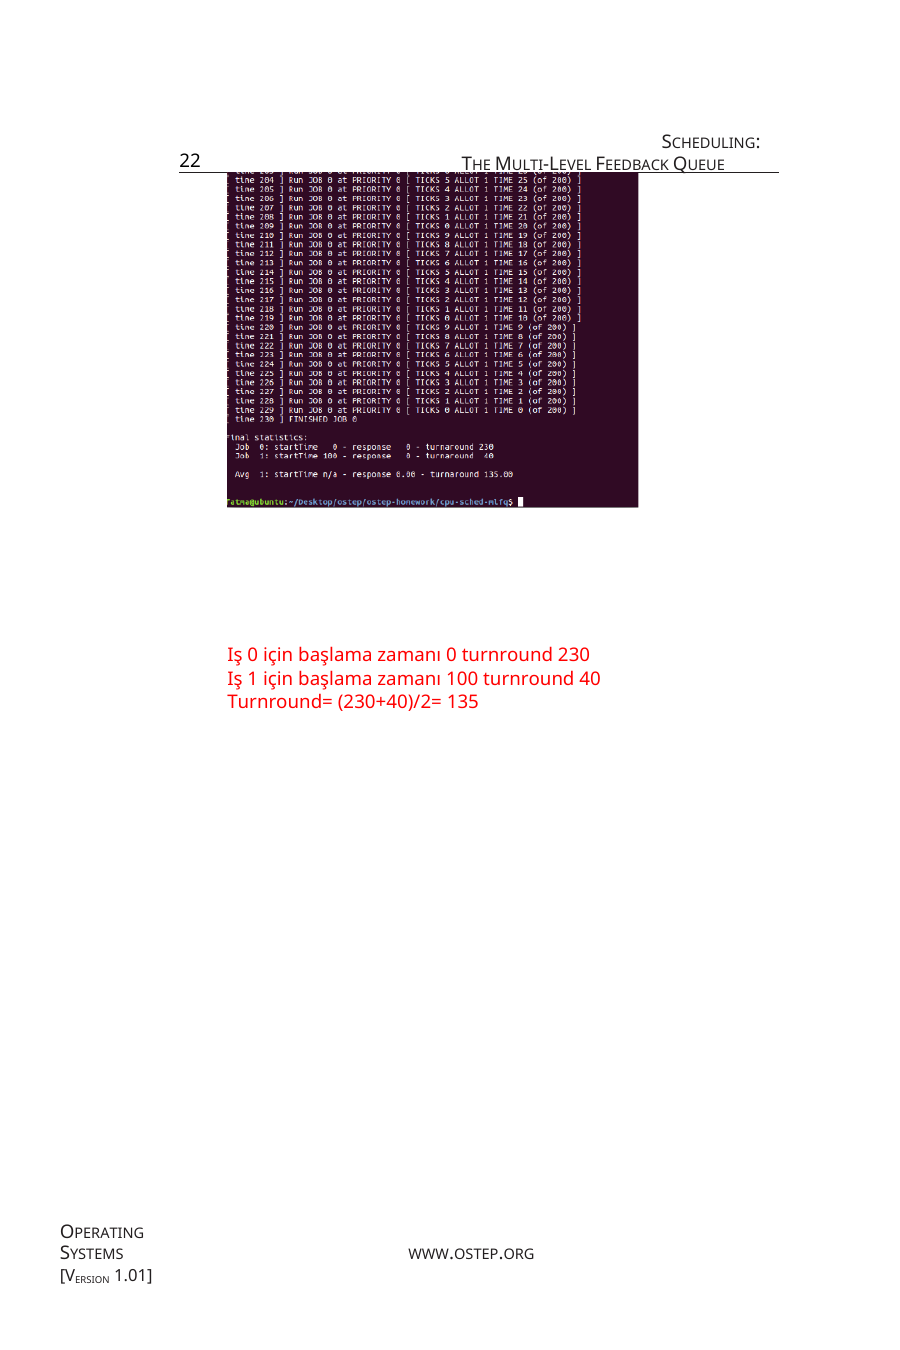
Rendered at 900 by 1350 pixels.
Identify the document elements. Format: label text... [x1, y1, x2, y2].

list Iş 1 için başlama zamanı 100 turnround 40 [227, 667, 779, 690]
picture [227, 172, 639, 508]
list Turnround= (230+40)/2= 135 [227, 690, 779, 713]
list Iş 0 için başlama zamanı 0 turnround 230 [227, 643, 779, 667]
